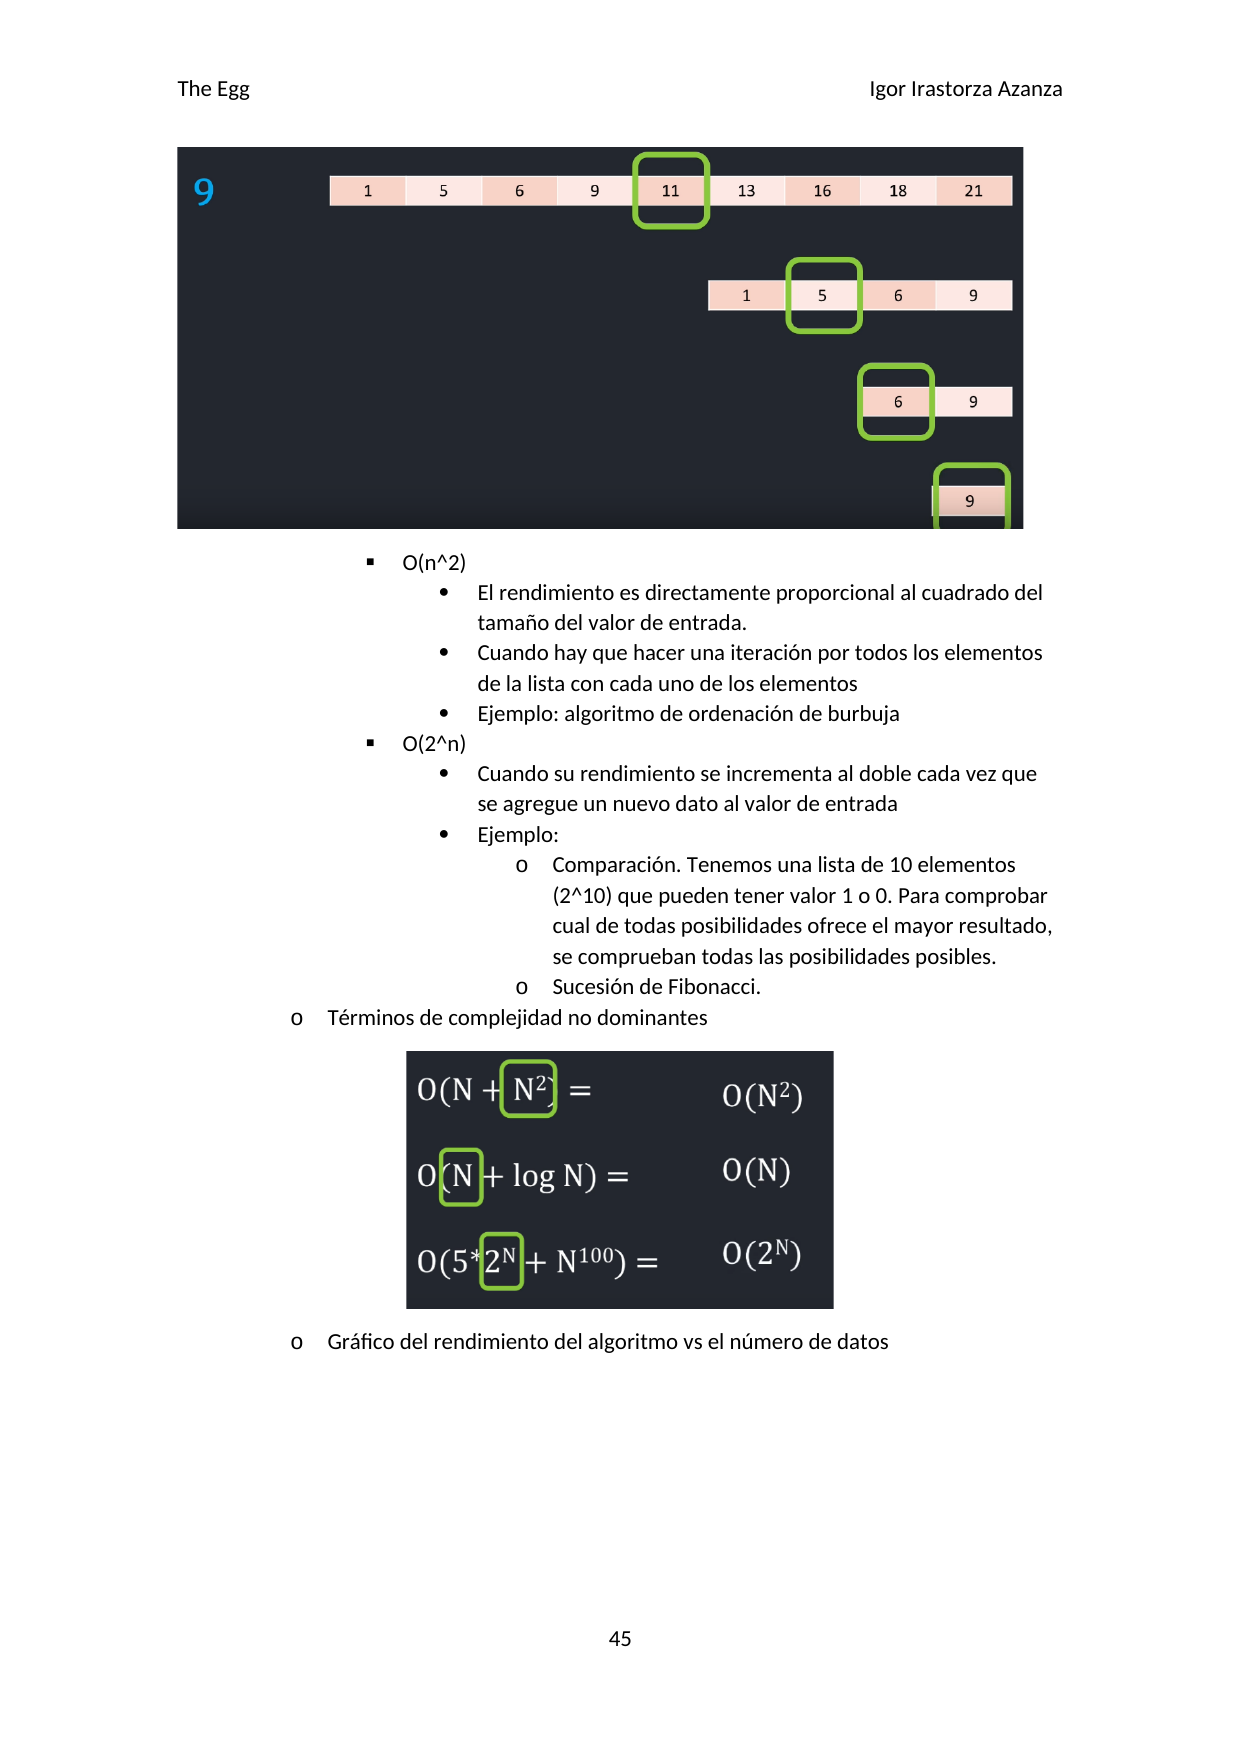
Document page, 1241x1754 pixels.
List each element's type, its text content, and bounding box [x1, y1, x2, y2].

list Cuando hay que hacer una iteración por todos los elementos de la lista con cada uno de los elementos [440, 638, 1063, 697]
list El rendimiento es directamente proporcional al cuadrado del tamaño del valor de entrada. [440, 578, 1063, 636]
list Sucesión de Fibonacci. [515, 972, 1063, 1001]
list Términos de complejidad no dominantes [290, 1003, 1063, 1033]
picture [406, 1051, 834, 1309]
list O(n^2) [365, 548, 1063, 576]
list Gráfico del rendimiento del algoritmo vs el número de datos [290, 1327, 1063, 1356]
list Ejemplo: [440, 820, 1063, 848]
list Ejemplo: algoritmo de ordenación de burbuja [440, 699, 1063, 727]
picture [177, 147, 1024, 529]
list Comparación. Tenemos una lista de 10 elementos (2^10) que pueden tener valor 1 o 0. Para comprobar cual de todas posibilidades ofrece el mayor resultado, se comprueban todas las posibilidades posibles. [515, 850, 1063, 970]
list Cuando su rendimiento se incrementa al doble cada vez que se agregue un nuevo dato al valor de entrada [440, 759, 1063, 818]
list O(2^n) [365, 729, 1063, 757]
